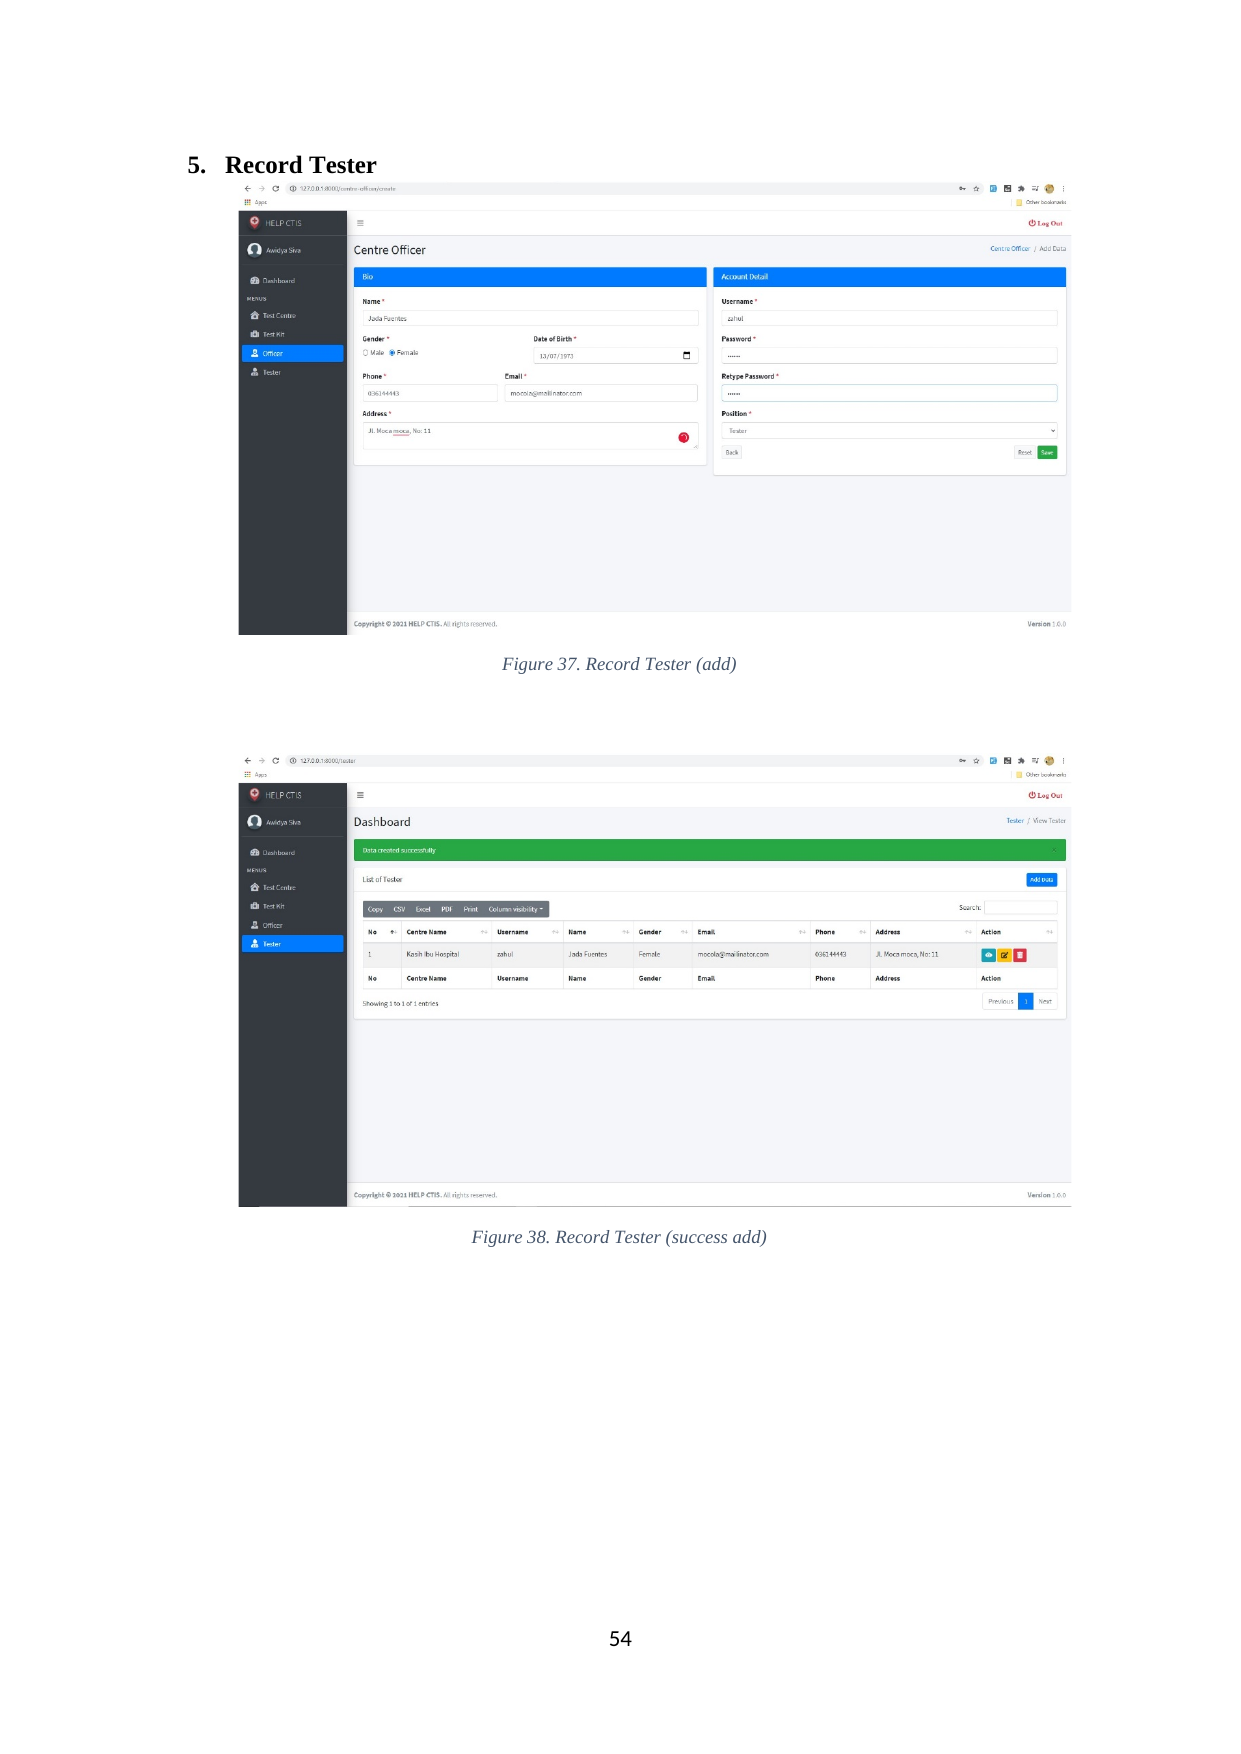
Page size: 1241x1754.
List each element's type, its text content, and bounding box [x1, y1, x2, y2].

list Record Tester [187, 150, 1090, 179]
picture [238, 181, 1072, 635]
text Figure 38. Record Tester (success add) [150, 1226, 1090, 1247]
picture [238, 753, 1072, 1207]
text Figure 37. Record Tester (add) [150, 653, 1090, 674]
